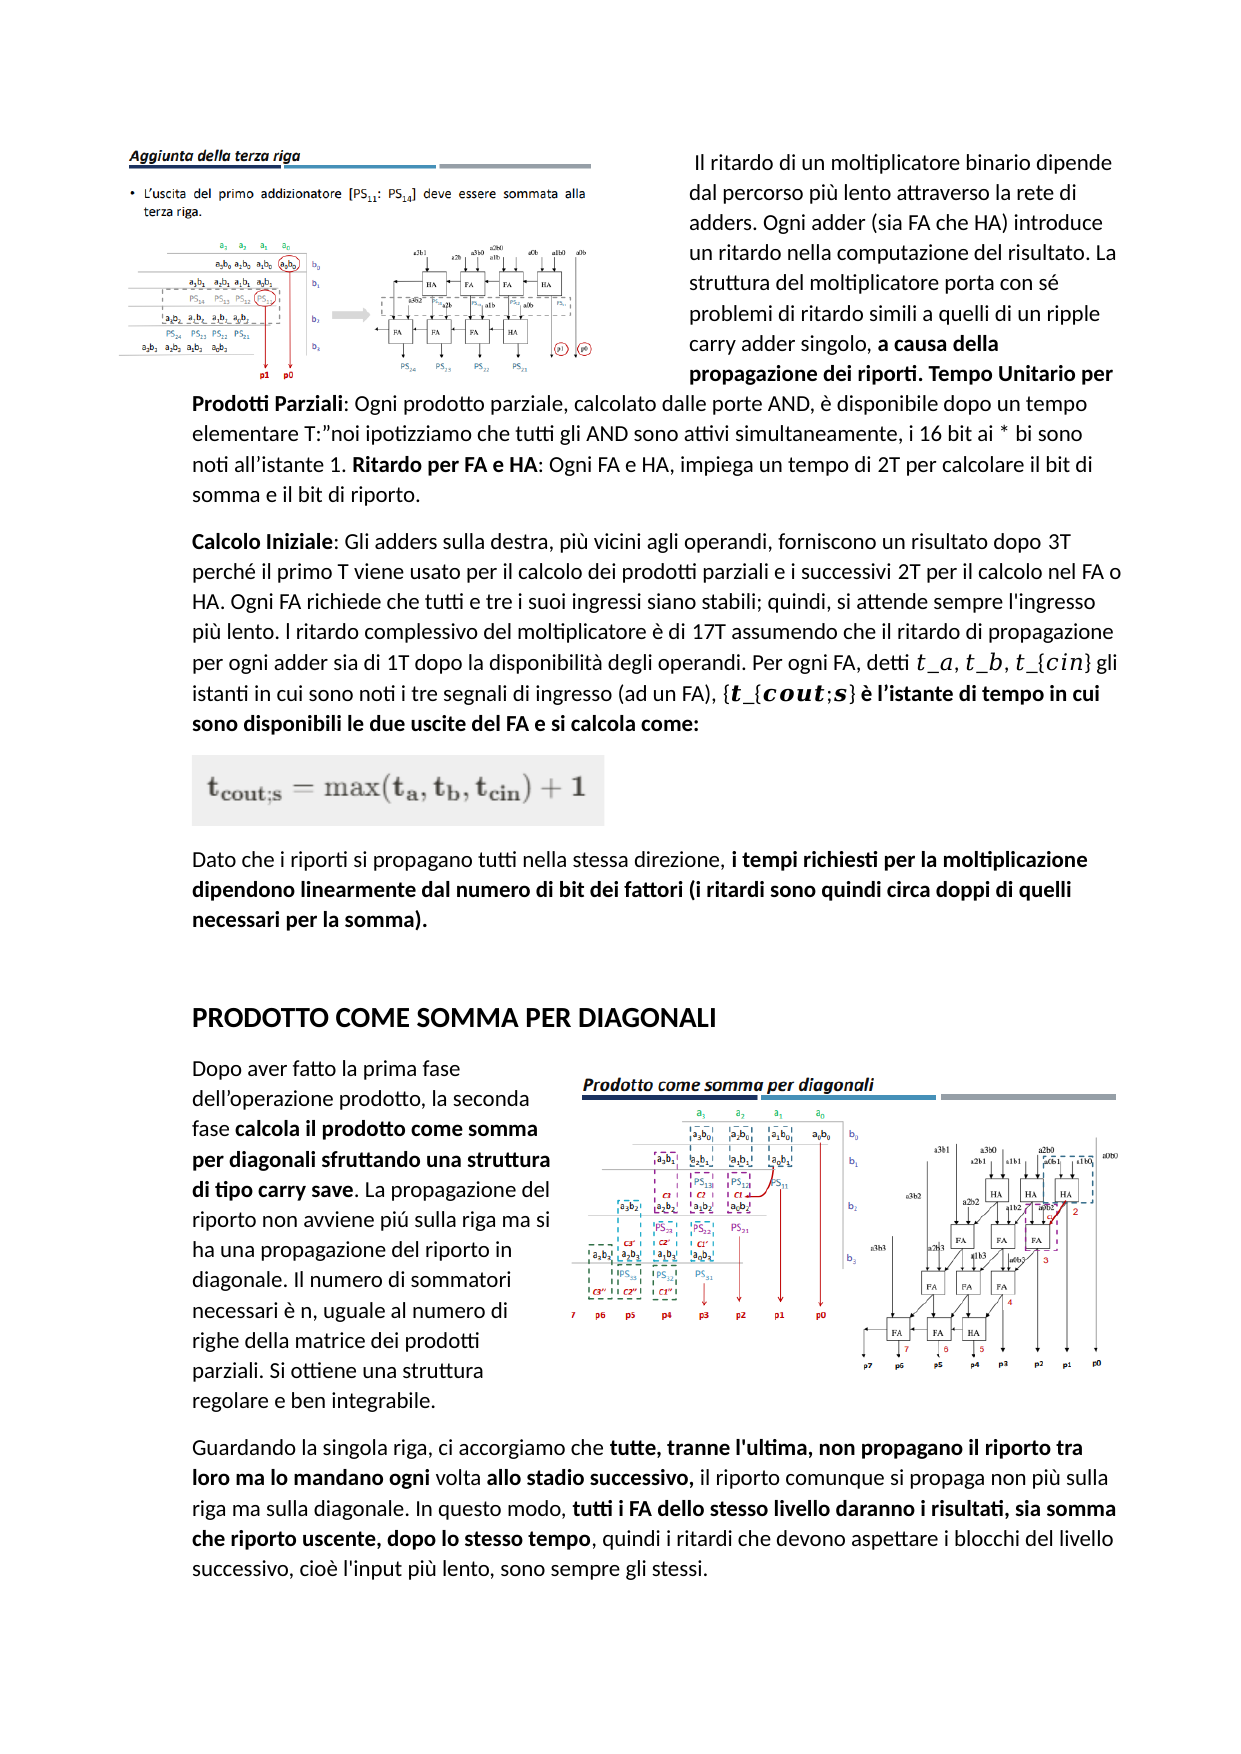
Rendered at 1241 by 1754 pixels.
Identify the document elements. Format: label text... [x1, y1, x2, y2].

picture [118, 148, 597, 383]
text Calcolo Iniziale: Gli adders sulla destra, più vicini agli operandi, forniscono un risultato dopo 3T perché il primo T viene usato per il calcolo dei prodotti parziali e i successivi 2T per il calcolo nel FA o HA. Ogni FA richiede che tutti e tre i suoi ingressi siano stabili; quindi, si attende sempre l'ingresso più lento. l ritardo complessivo del moltiplicatore è di 17T assumendo che il ritardo di propagazione per ogni adder sia di 1T dopo la disponibilità degli operandi. Per ogni FA, detti 𝑡_𝑎, 𝑡_𝑏, 𝑡_{𝑐𝑖𝑛} gli istanti in cui sono noti i tre segnali di ingresso (ad un FA), {𝒕_{𝒄𝒐𝒖𝒕;𝒔} è l’istante di tempo in cui sono disponibili le due uscite del FA e si calcola come: [192, 527, 1122, 737]
picture [191, 755, 605, 826]
text Guardando la singola riga, ci accorgiamo che tutte, tranne l'ultima, non propagano il riporto tra loro ma lo mandano ogni volta allo stadio successivo, il riporto comunque si propaga non più sulla riga ma sulla diagonale. In questo modo, tutti i FA dello stesso livello daranno i risultati, sia somma che riporto uscente, dopo lo stesso tempo, quindi i ritardi che devono aspettare i blocchi del livello successivo, cioè l'input più lento, sono sempre gli stessi. [192, 1433, 1122, 1582]
text Dato che i riporti si propagano tutti nella stessa direzione, i tempi richiesti per la moltiplicazione dipendono linearmente dal numero di bit dei fattori (i ritardi sono quindi circa doppi di quelli necessari per la somma). [192, 845, 1122, 933]
picture [570, 1074, 1117, 1372]
text PRODOTTO COME SOMMA PER DIAGONALI [192, 999, 1122, 1035]
